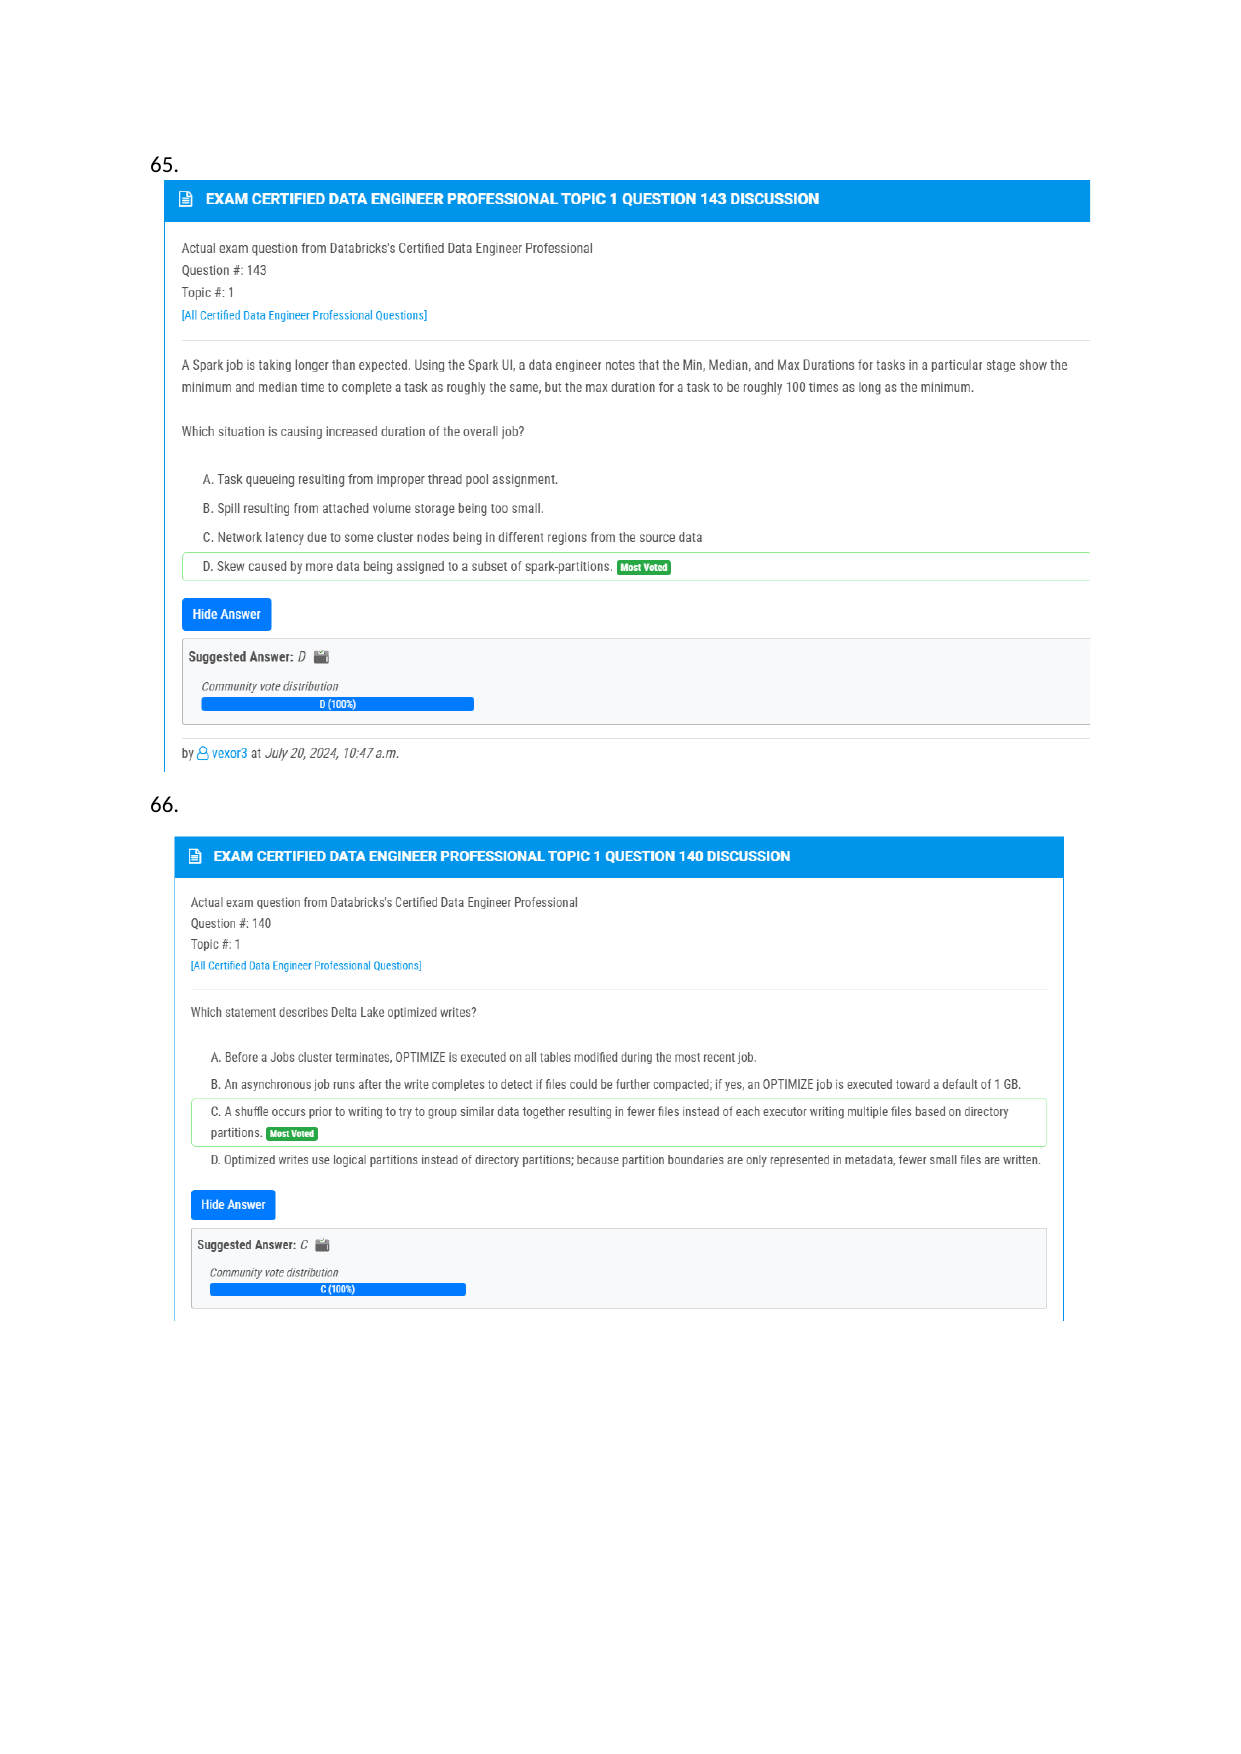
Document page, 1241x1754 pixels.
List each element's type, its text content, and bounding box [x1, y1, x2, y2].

picture [150, 180, 1091, 772]
picture [150, 820, 1091, 1321]
text 66. 67. [150, 790, 1090, 820]
text 65. [150, 150, 1090, 180]
